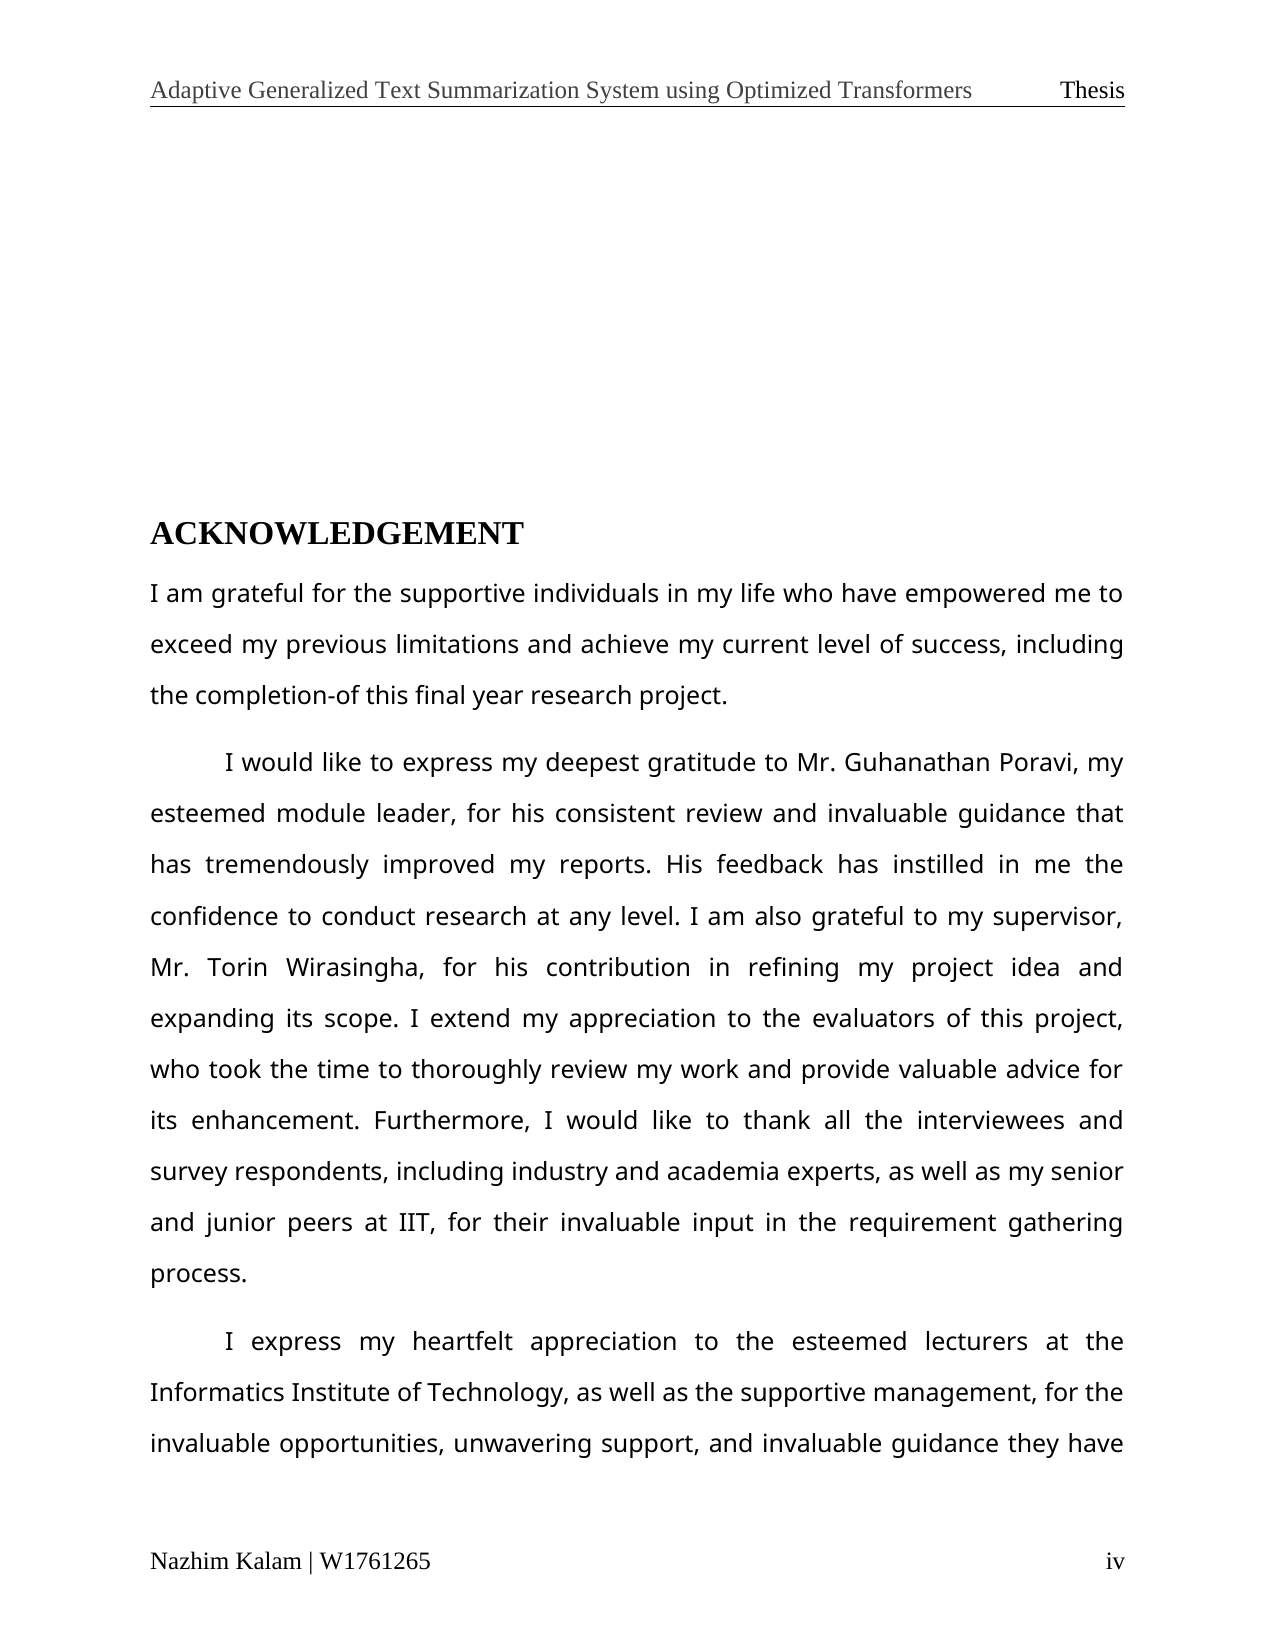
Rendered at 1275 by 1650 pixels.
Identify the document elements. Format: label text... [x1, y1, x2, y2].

subtitle ACKNOWLEDGEMENT [150, 513, 1125, 552]
text I would like to express my deepest gratitude to Mr. Guhanathan Poravi, my esteemed module leader, for his consistent review and invaluable guidance that has tremendously improved my reports. His feedback has instilled in me the confidence to conduct research at any level. I am also grateful to my supervisor, Mr. Torin Wirasingha, for his contribution in refining my project idea and expanding its scope. I extend my appreciation to the evaluators of this project, who took the time to thoroughly review my work and provide valuable advice for its enhancement. Furthermore, I would like to thank all the interviewees and survey respondents, including industry and academia experts, as well as my senior and junior peers at IIT, for their invaluable input in the requirement gathering process. [150, 745, 1125, 1289]
text I am grateful for the supportive individuals in my life who have empowered me to exceed my previous limitations and achieve my current level of success, including the completion-of this final year research project. [150, 575, 1125, 711]
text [150, 1323, 1125, 1459]
